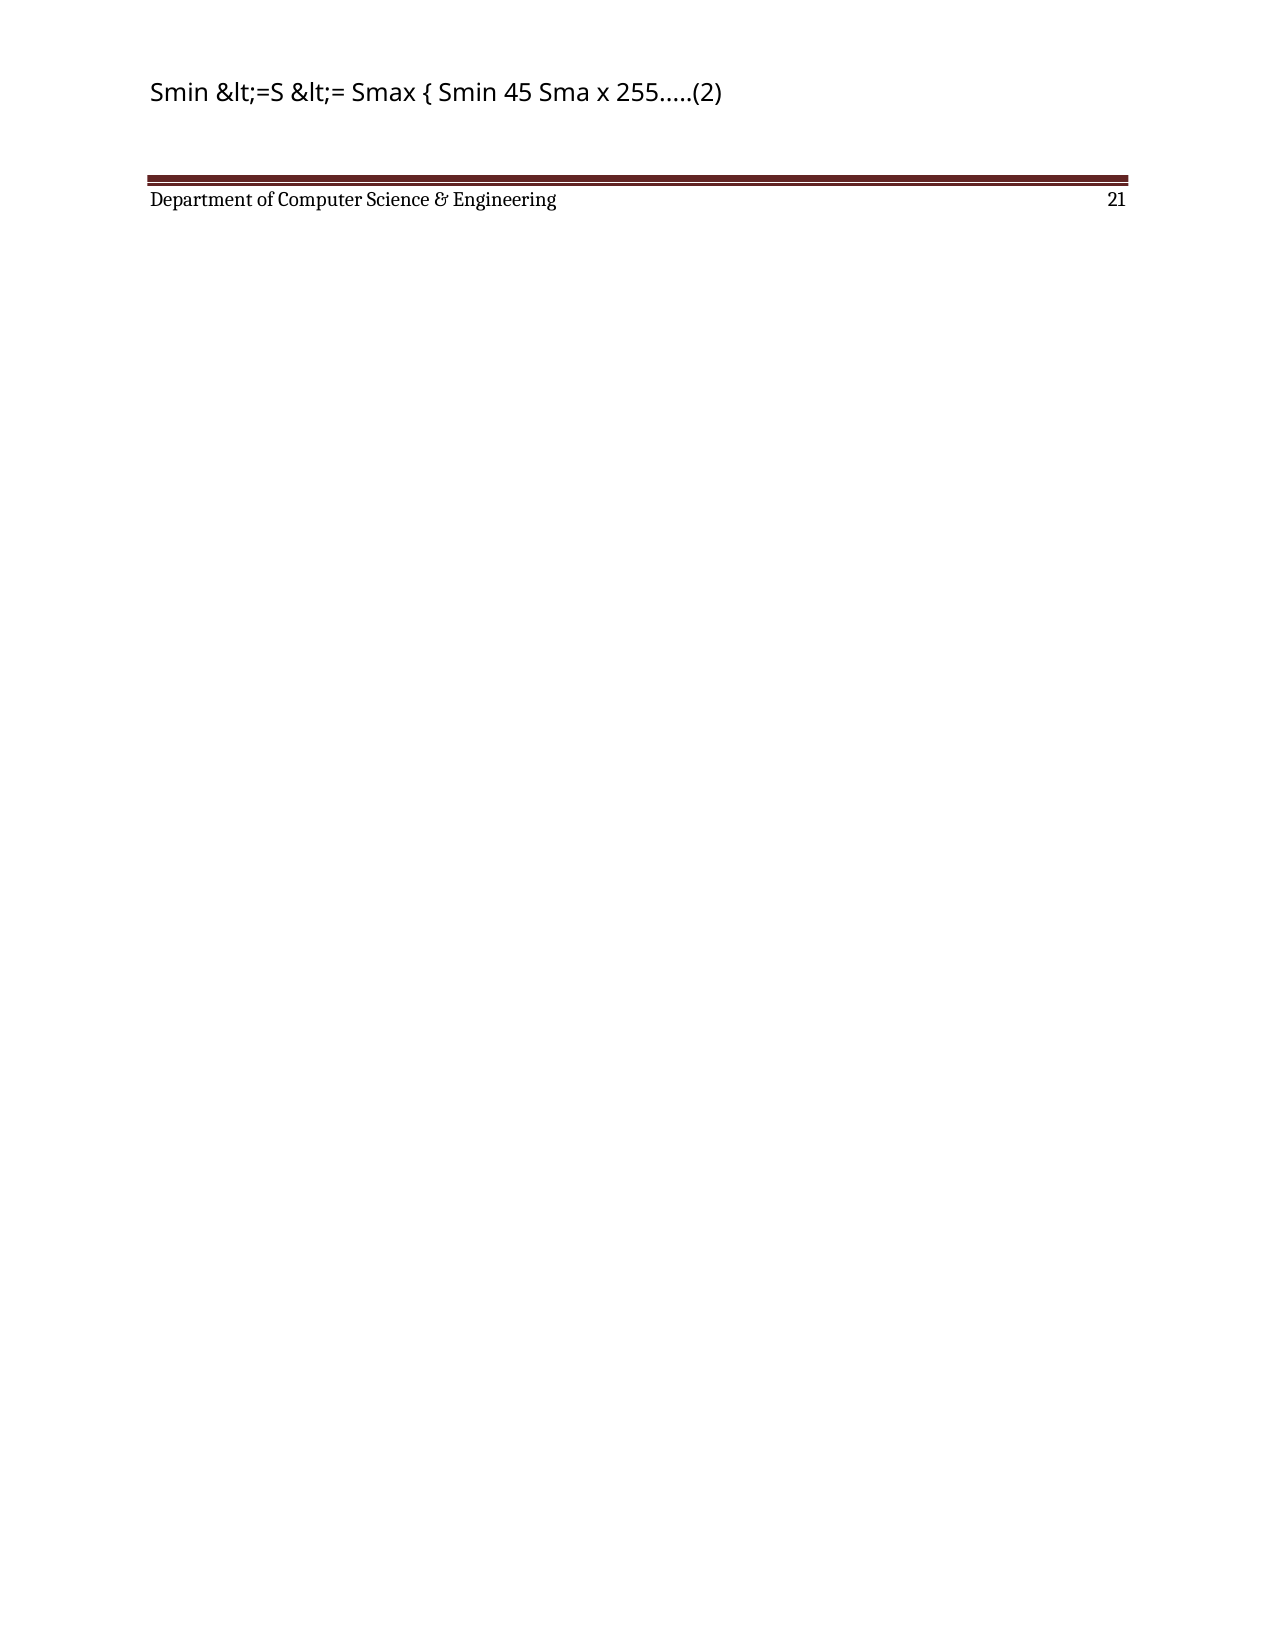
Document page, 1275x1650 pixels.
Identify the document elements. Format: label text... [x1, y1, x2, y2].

table_header Department of Computer Science & Engineering [150, 187, 837, 212]
table_header 21 [838, 187, 1125, 212]
text Smin &lt;=S &lt;= Smax { Smin 45 Sma x 255.....(2) [150, 74, 1125, 109]
picture [147, 175, 1129, 182]
